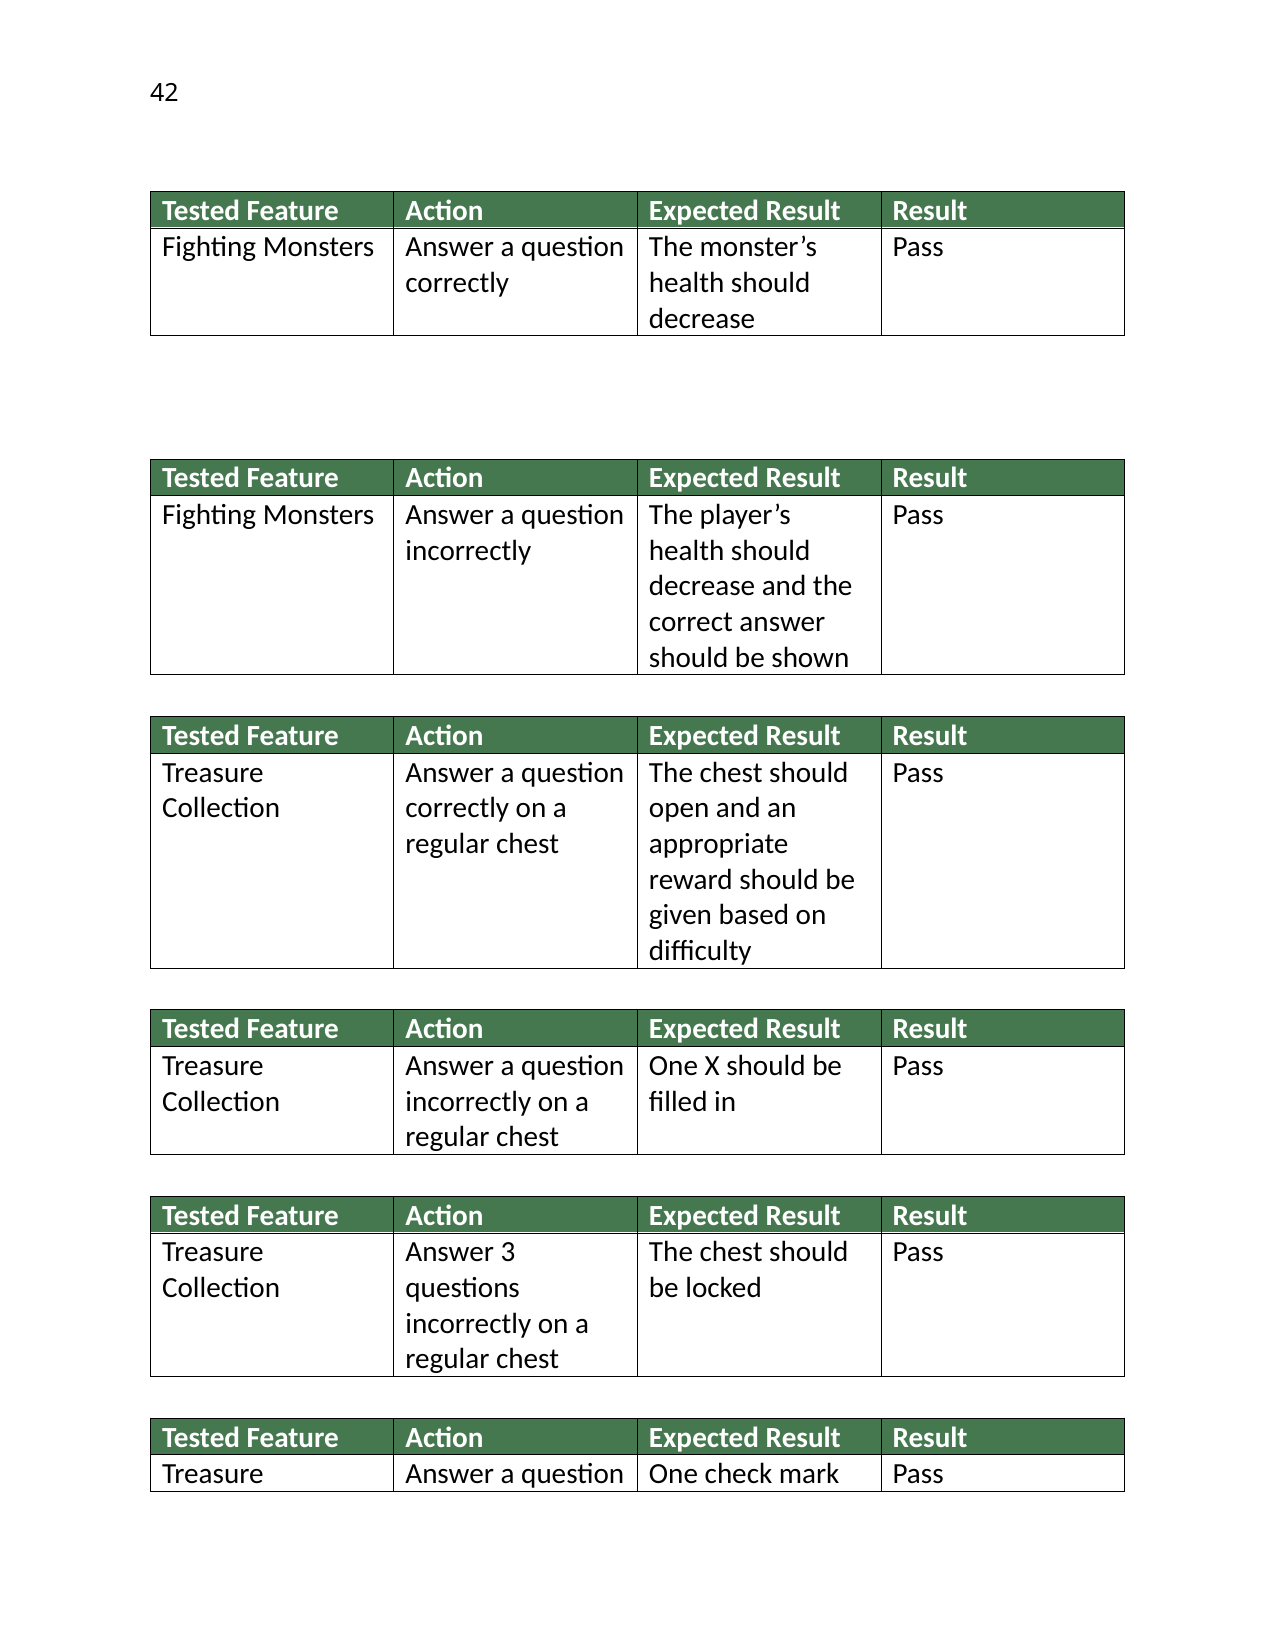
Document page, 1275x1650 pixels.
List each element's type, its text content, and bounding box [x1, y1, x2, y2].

table_cell The chest should be locked [638, 1234, 881, 1376]
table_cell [394, 1455, 637, 1491]
table_header Tested Feature [151, 1010, 393, 1046]
table_header Action [394, 1197, 637, 1232]
table_cell Pass [882, 496, 1124, 674]
table_cell Treasure Collection [151, 1047, 393, 1154]
table_cell Answer a question correctly on a regular chest [394, 754, 637, 968]
table_cell Pass [882, 1455, 1124, 1491]
table_header Expected Result [638, 1010, 881, 1046]
table_header Result [882, 1010, 1124, 1046]
table_header Tested Feature [151, 192, 393, 227]
table_cell Pass [882, 1047, 1124, 1154]
table_header Expected Result [638, 192, 881, 227]
table_header Expected Result [638, 1419, 881, 1454]
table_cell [638, 1455, 881, 1491]
table_cell Treasure Collection [151, 754, 393, 968]
table_header Expected Result [638, 1197, 881, 1232]
table_header Result [882, 192, 1124, 227]
table_cell One X should be filled in [638, 1047, 881, 1154]
table_header Action [394, 717, 637, 753]
table_header Result [882, 1419, 1124, 1454]
table_cell Treasure Collection [151, 1455, 393, 1491]
table_cell Answer a question correctly [394, 229, 637, 335]
table_header Action [394, 192, 637, 227]
table_header Action [394, 460, 637, 495]
table_header Tested Feature [151, 1419, 393, 1454]
table_header Action [394, 1419, 637, 1454]
table_cell Answer a question incorrectly [394, 496, 637, 674]
table_cell Fighting Monsters [151, 496, 393, 674]
table_cell The player’s health should decrease and the correct answer should be shown [638, 496, 881, 674]
table_header Expected Result [638, 460, 881, 495]
table_cell Answer a question incorrectly on a regular chest [394, 1047, 637, 1154]
table_cell The monster’s health should decrease [638, 229, 881, 335]
table_cell Pass [882, 1234, 1124, 1376]
table_header Tested Feature [151, 717, 393, 753]
table_cell Answer 3 questions incorrectly on a regular chest [394, 1234, 637, 1376]
table_header Tested Feature [151, 460, 393, 495]
table_cell Pass [882, 754, 1124, 968]
table_header Result [882, 460, 1124, 495]
table_header Action [394, 1010, 637, 1046]
table_header Expected Result [638, 717, 881, 753]
table_cell Treasure Collection [151, 1234, 393, 1376]
table_cell The chest should open and an appropriate reward should be given based on difficulty [638, 754, 881, 968]
table_cell Fighting Monsters [151, 229, 393, 335]
table_cell Pass [882, 229, 1124, 335]
table_header Result [882, 717, 1124, 753]
table_header Tested Feature [151, 1197, 393, 1232]
table_header Result [882, 1197, 1124, 1232]
